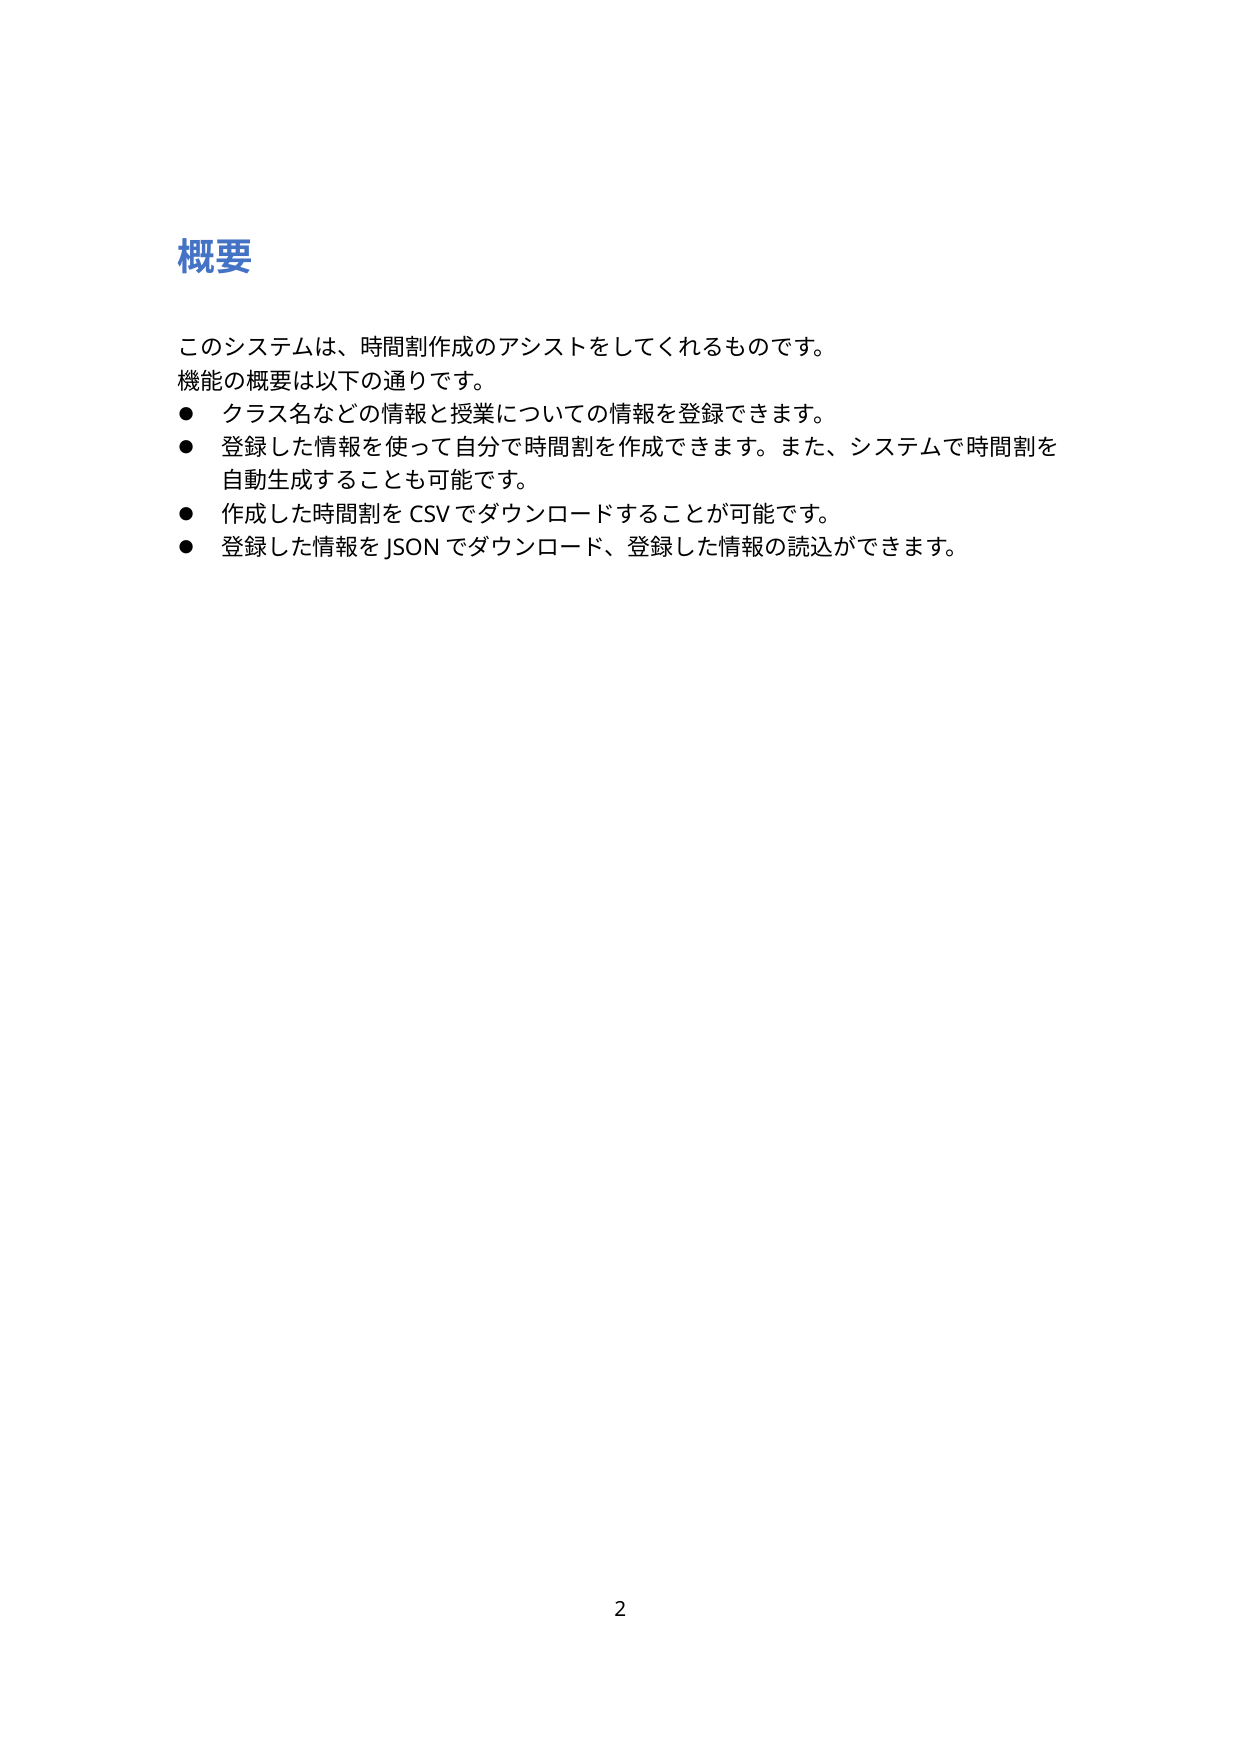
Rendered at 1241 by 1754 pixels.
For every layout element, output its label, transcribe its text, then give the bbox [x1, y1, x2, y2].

text 機能の概要は以下の通りです。 [177, 362, 1063, 396]
text このシステムは、時間割作成のアシストをしてくれるものです。 [177, 329, 1063, 362]
list 登録した情報を使って自分で時間割を作成できます。また、システムで時間割を自動生成することも可能です。 [177, 429, 1063, 495]
list クラス名などの情報と授業についての情報を登録できます。 [177, 396, 1063, 429]
subtitle 概要 [177, 217, 1063, 292]
list 作成した時間割をCSVでダウンロードすることが可能です。 [177, 495, 1063, 529]
list 登録した情報をJSONでダウンロード、登録した情報の読込ができます。 [177, 529, 1063, 562]
